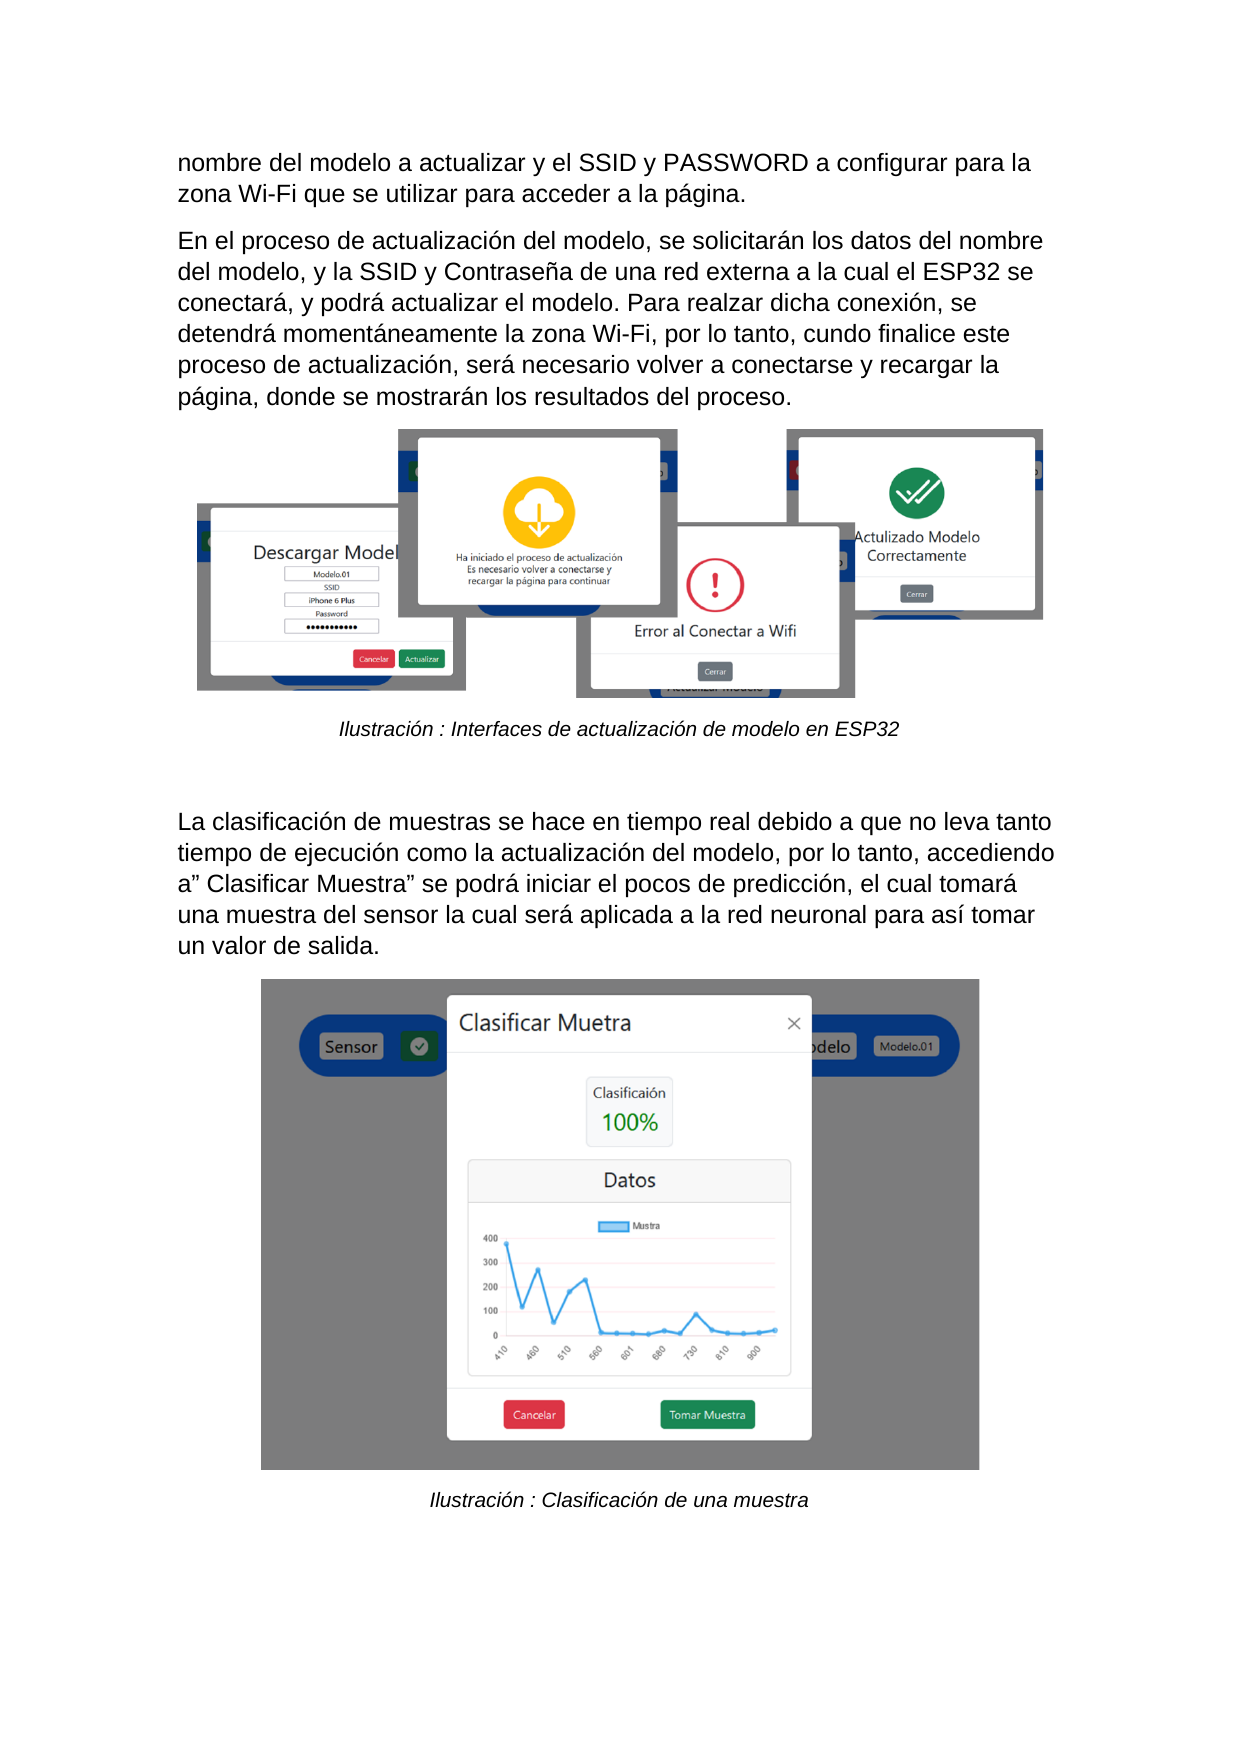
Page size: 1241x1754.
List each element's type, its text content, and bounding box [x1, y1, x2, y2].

picture [261, 979, 980, 1470]
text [177, 148, 1063, 207]
text Ilustración 9: Clasificación de una muestra [177, 1488, 1063, 1512]
text Ilustración 8: Interfaces de actualización de modelo en ESP32 [177, 717, 1063, 741]
picture [197, 429, 1044, 698]
text La clasificación de muestras se hace en tiempo real debido a que no leva tanto tiempo de ejecución como la actualización del modelo, por lo tanto, accediendo a” Clasificar Muestra” se podrá iniciar el pocos de predicción, el cual tomará una muestra del sensor la cual será aplicada a la red neuronal para así tomar un valor de salida. [177, 807, 1063, 960]
text En el proceso de actualización del modelo, se solicitarán los datos del nombre del modelo, y la SSID y Contraseña de una red externa a la cual el ESP32 se conectará, y podrá actualizar el modelo. Para realzar dicha conexión, se detendrá momentáneamente la zona Wi-Fi, por lo tanto, cundo finalice este proceso de actualización, será necesario volver a conectarse y recargar la página, donde se mostrarán los resultados del proceso. [177, 226, 1063, 410]
